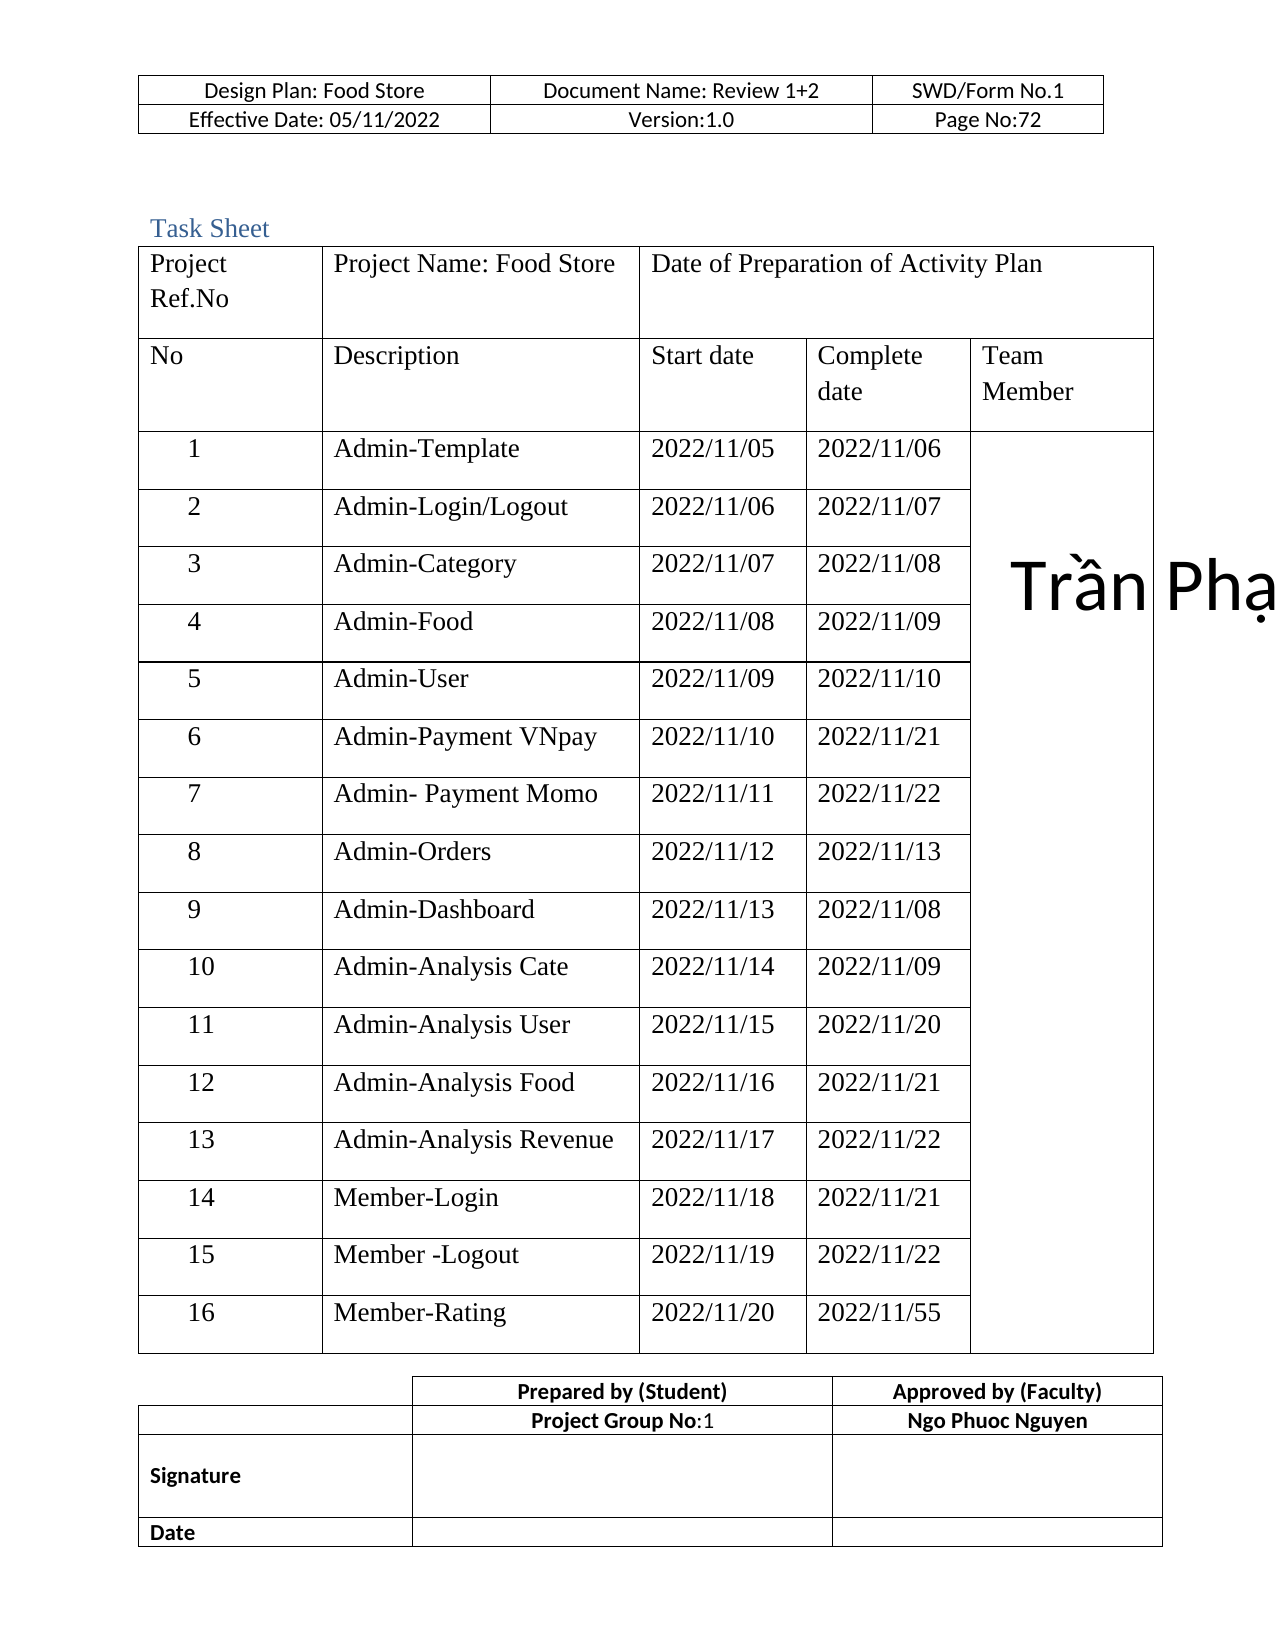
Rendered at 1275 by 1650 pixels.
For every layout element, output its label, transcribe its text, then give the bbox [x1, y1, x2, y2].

table_cell 2022/11/22 [807, 1123, 970, 1180]
table_cell [139, 835, 322, 892]
table_cell 2022/11/05 [640, 432, 806, 488]
table_cell 2022/11/06 [640, 490, 806, 546]
table_cell Admin-Login/Logout [323, 490, 639, 546]
table_cell 2022/11/20 [640, 1296, 806, 1353]
table_cell 2022/11/06 [807, 432, 970, 488]
table_header Date of Preparation of Activity Plan [640, 247, 1153, 338]
table_cell 2022/11/08 [640, 605, 806, 661]
table_cell [139, 1008, 322, 1064]
table_cell 2022/11/13 [640, 893, 806, 949]
table_cell 2022/11/18 [640, 1181, 806, 1237]
table_cell 2022/11/10 [640, 720, 806, 777]
table_cell [139, 1181, 322, 1237]
table_cell 2022/11/21 [807, 1066, 970, 1122]
table_cell Admin-Analysis Revenue [323, 1123, 639, 1180]
table_cell Team Member [971, 339, 1153, 431]
table_cell Member -Logout [323, 1239, 639, 1295]
table_cell 2022/11/13 [807, 835, 970, 892]
table_cell 2022/11/19 [640, 1239, 806, 1295]
table_cell 2022/11/08 [807, 547, 970, 604]
table_cell [971, 432, 1153, 1353]
table_cell 2022/11/22 [807, 778, 970, 834]
table_cell Admin-Payment VNpay [323, 720, 639, 777]
table_cell Admin-Analysis Food [323, 1066, 639, 1122]
table_cell 2022/11/20 [807, 1008, 970, 1064]
table_cell Admin-Analysis User [323, 1008, 639, 1064]
table_cell [139, 432, 322, 488]
table_cell Admin-Orders [323, 835, 639, 892]
table_cell 2022/11/16 [640, 1066, 806, 1122]
table_cell 2022/11/15 [640, 1008, 806, 1064]
table_cell 2022/11/22 [807, 1239, 970, 1295]
table_cell [139, 778, 322, 834]
table_cell Admin-Dashboard [323, 893, 639, 949]
table_cell [139, 1239, 322, 1295]
table_cell 2022/11/09 [640, 663, 806, 719]
table_cell 2022/11/17 [640, 1123, 806, 1180]
table_cell 2022/11/08 [807, 893, 970, 949]
subtitle Task Sheet [150, 212, 1125, 243]
table_header Project Name: Food Store [323, 247, 639, 338]
table_cell Admin-User [323, 663, 639, 719]
table_cell [139, 950, 322, 1007]
table_cell [139, 1296, 322, 1353]
table_cell [139, 893, 322, 949]
table_cell 2022/11/21 [807, 1181, 970, 1237]
table_cell [139, 490, 322, 546]
table_cell 2022/11/07 [640, 547, 806, 604]
table_cell Admin-Category [323, 547, 639, 604]
table_cell [139, 547, 322, 604]
table_cell Admin- Payment Momo [323, 778, 639, 834]
table_cell Complete date [807, 339, 970, 431]
table_cell [139, 1123, 322, 1180]
table_cell [139, 605, 322, 661]
table_cell 2022/11/09 [807, 605, 970, 661]
table_cell 2022/11/11 [640, 778, 806, 834]
table_cell 2022/11/55 [807, 1296, 970, 1353]
table_cell Start date [640, 339, 806, 431]
table_cell Admin-Template [323, 432, 639, 488]
table_cell No [139, 339, 322, 431]
table_cell Member-Login [323, 1181, 639, 1237]
table_cell 2022/11/10 [807, 663, 970, 719]
table_cell 2022/11/09 [807, 950, 970, 1007]
table_cell 2022/11/21 [807, 720, 970, 777]
table_cell 2022/11/14 [640, 950, 806, 1007]
table_cell Member-Rating [323, 1296, 639, 1353]
table_cell [139, 1066, 322, 1122]
table_cell 2022/11/12 [640, 835, 806, 892]
table_cell [139, 720, 322, 777]
table_cell Admin-Analysis Cate [323, 950, 639, 1007]
table_cell Description [323, 339, 639, 431]
table_header Project Ref.No [139, 247, 322, 338]
table_cell 2022/11/07 [807, 490, 970, 546]
table_cell Admin-Food [323, 605, 639, 661]
table_cell [139, 663, 322, 719]
